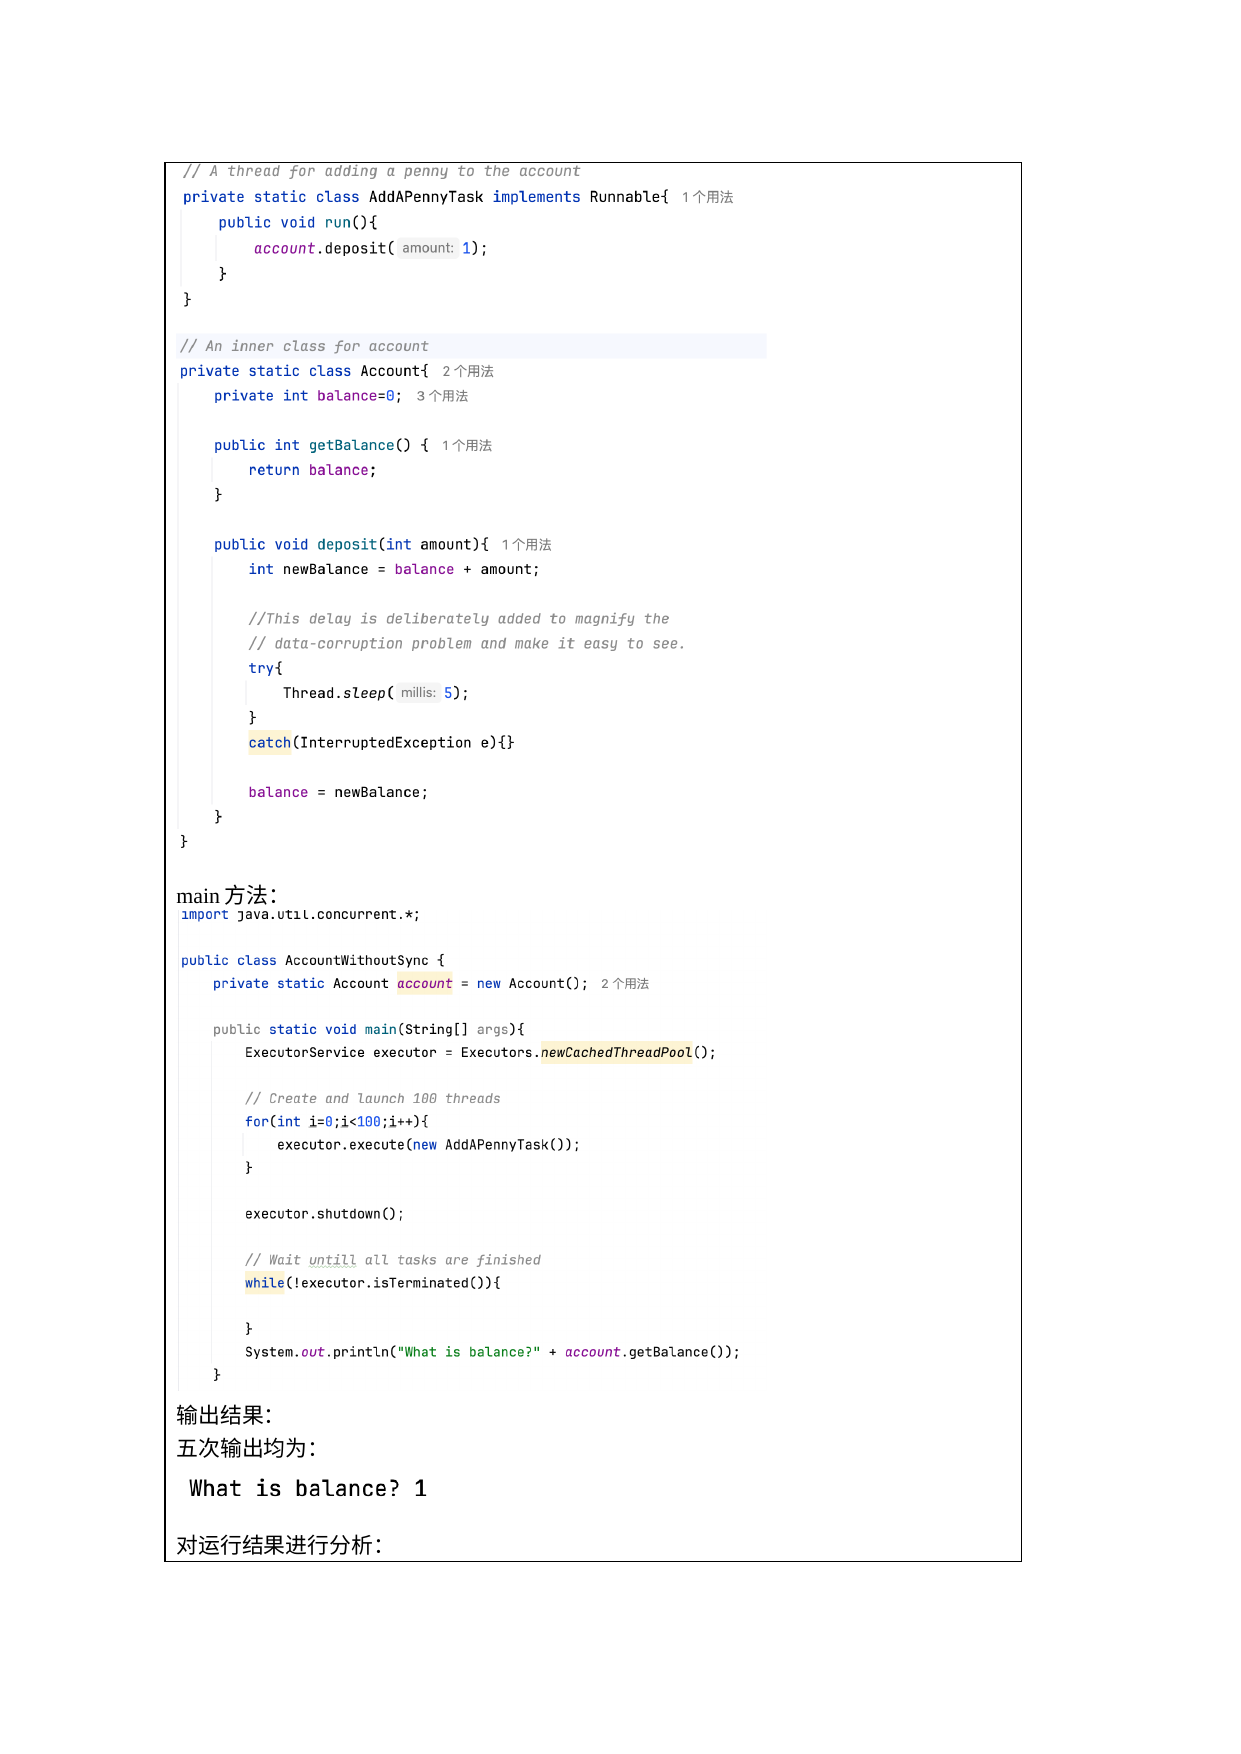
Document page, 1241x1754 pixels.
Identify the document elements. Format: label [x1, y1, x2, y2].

picture [176, 910, 767, 1391]
picture [176, 163, 767, 864]
picture [176, 1463, 480, 1517]
table_header [166, 163, 1021, 1561]
